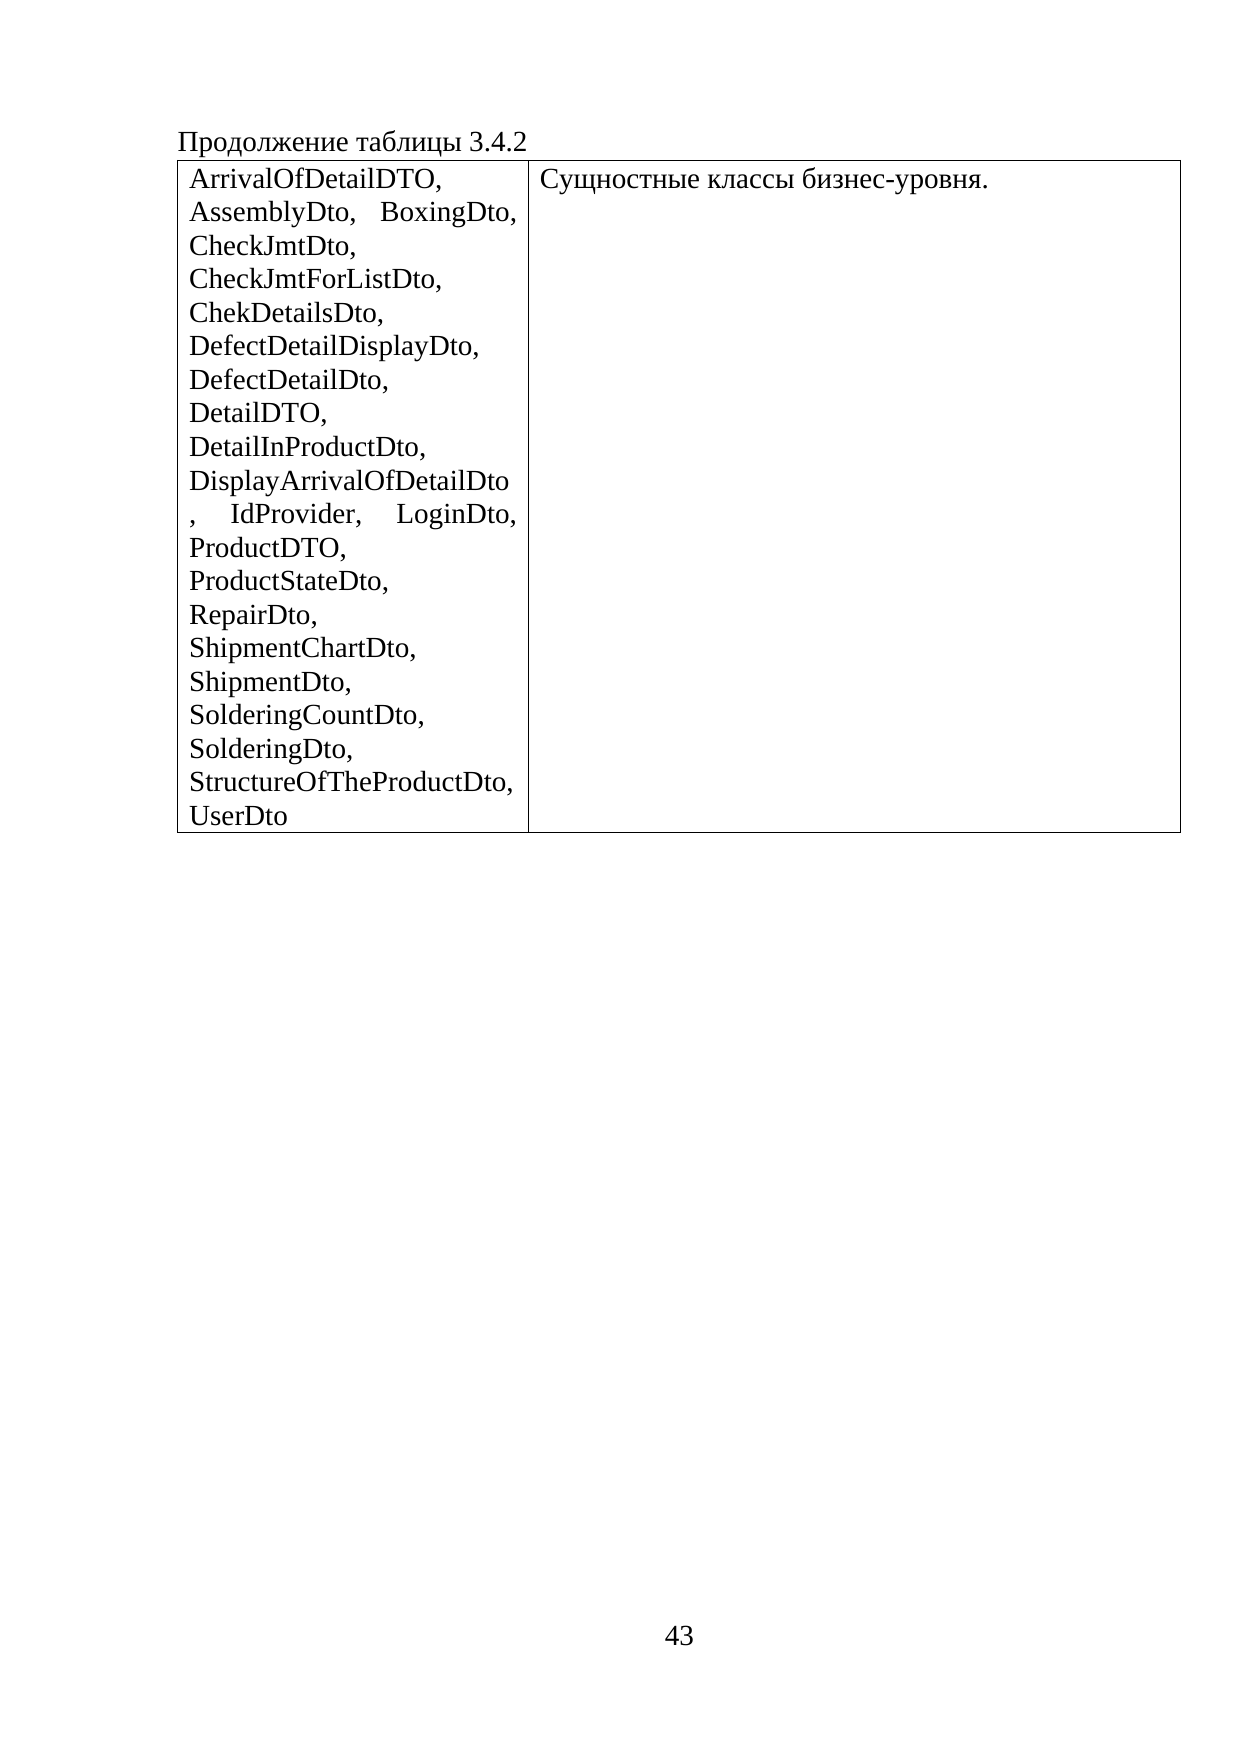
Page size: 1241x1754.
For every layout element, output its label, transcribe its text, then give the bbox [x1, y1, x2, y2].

text Продолжение таблицы 3.4.2 [177, 118, 1181, 160]
table_header Сущностные классы бизнес-уровня. [529, 161, 1180, 832]
table_header ArrivalOfDetailDTO, AssemblyDto, BoxingDto, CheckJmtDto, CheckJmtForListDto, ChekDetailsDto, DefectDetailDisplayDto, DefectDetailDto, DetailDTO, DetailInProductDto, DisplayArrivalOfDetailDto, IdProvider, LoginDto, ProductDTO, ProductStateDto, RepairDto, ShipmentChartDto, ShipmentDto, SolderingCountDto, SolderingDto, StructureOfTheProductDto, UserDto [178, 161, 528, 832]
